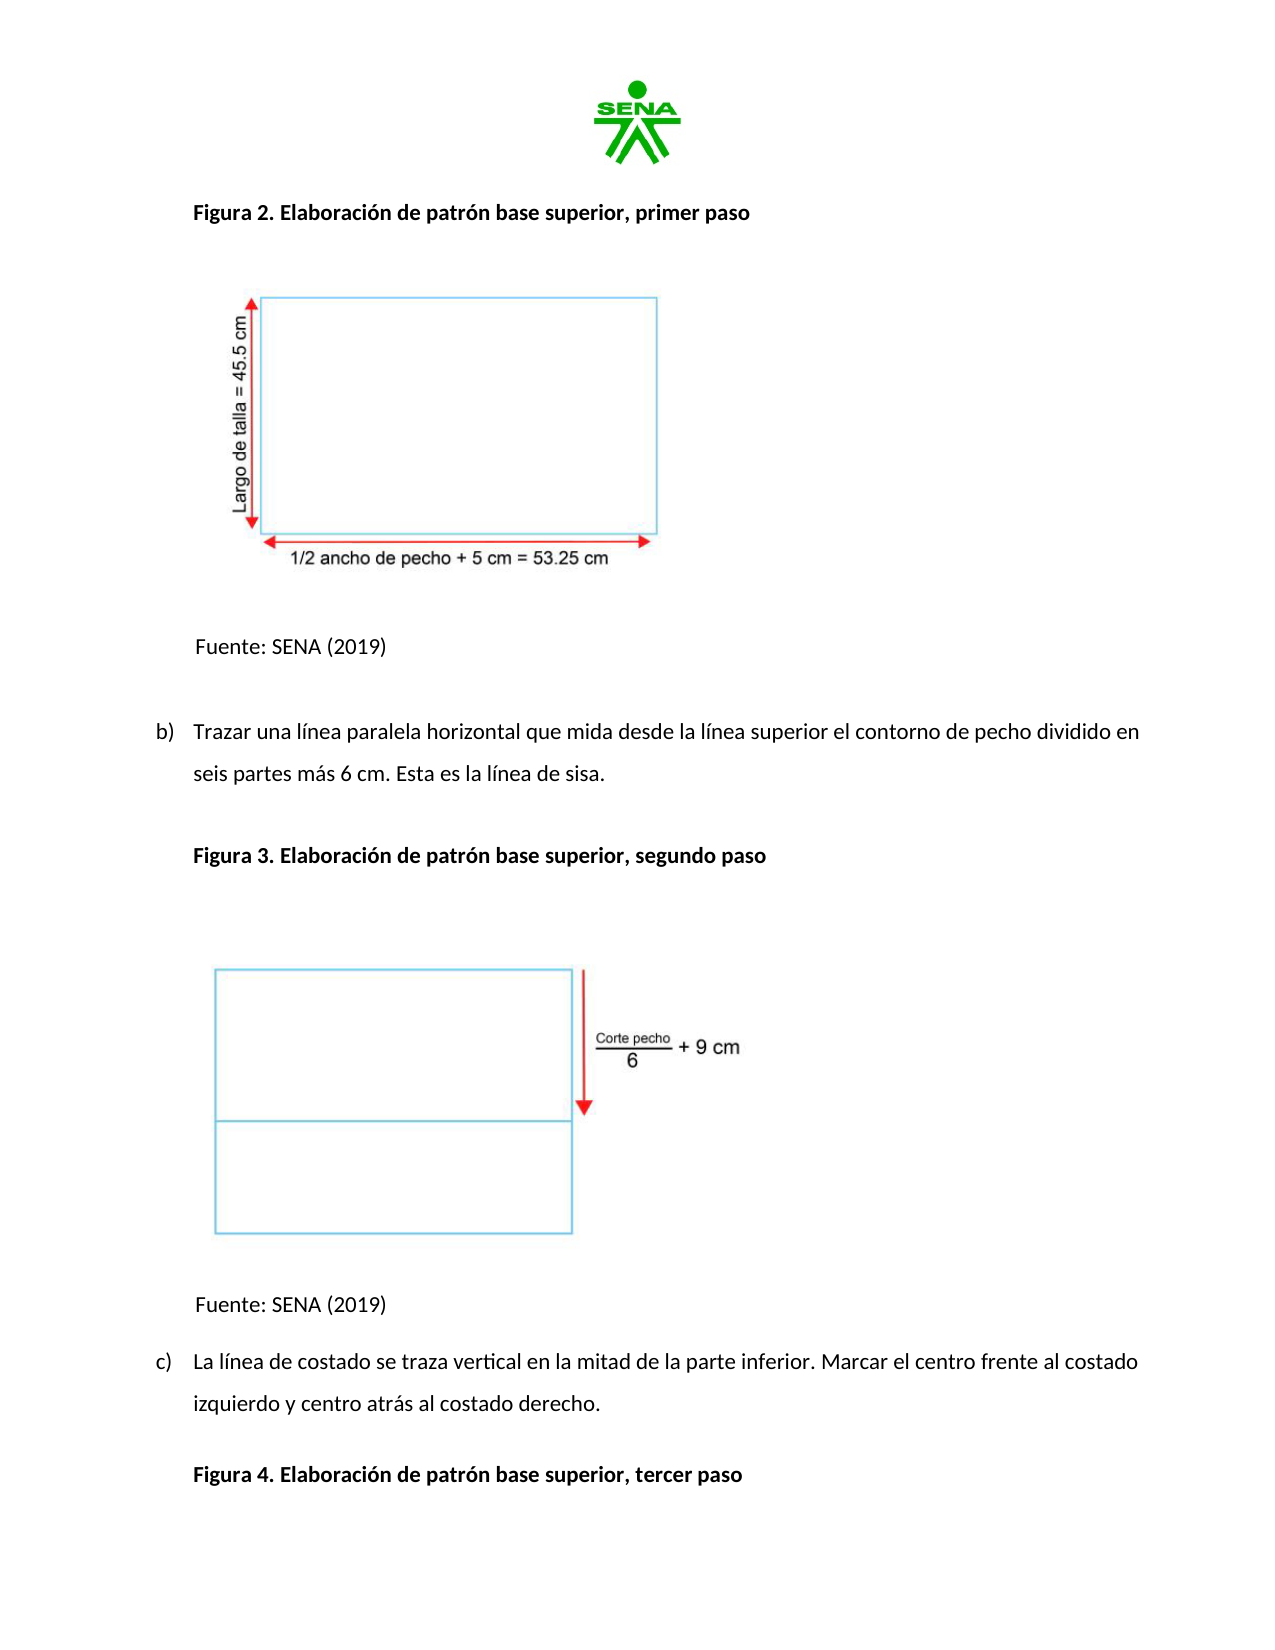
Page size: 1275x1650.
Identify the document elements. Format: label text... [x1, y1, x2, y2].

text Figura 4. Elaboración de patrón base superior, tercer paso [193, 1460, 1157, 1488]
text Fuente: SENA (2019) [118, 240, 1157, 660]
text Fuente: SENA (2019) [118, 922, 1157, 1318]
picture [588, 75, 687, 172]
text Figura 3. Elaboración de patrón base superior, segundo paso [193, 841, 1157, 869]
list Trazar una línea paralela horizontal que mida desde la línea superior el contorno de pecho dividido en seis partes más 6 cm. Esta es la línea de sisa. [156, 717, 1157, 787]
list La línea de costado se traza vertical en la mitad de la parte inferior. Marcar el centro frente al costado izquierdo y centro atrás al costado derecho. [156, 1347, 1157, 1417]
text Figura 2. Elaboración de patrón base superior, primer paso [193, 198, 1157, 226]
